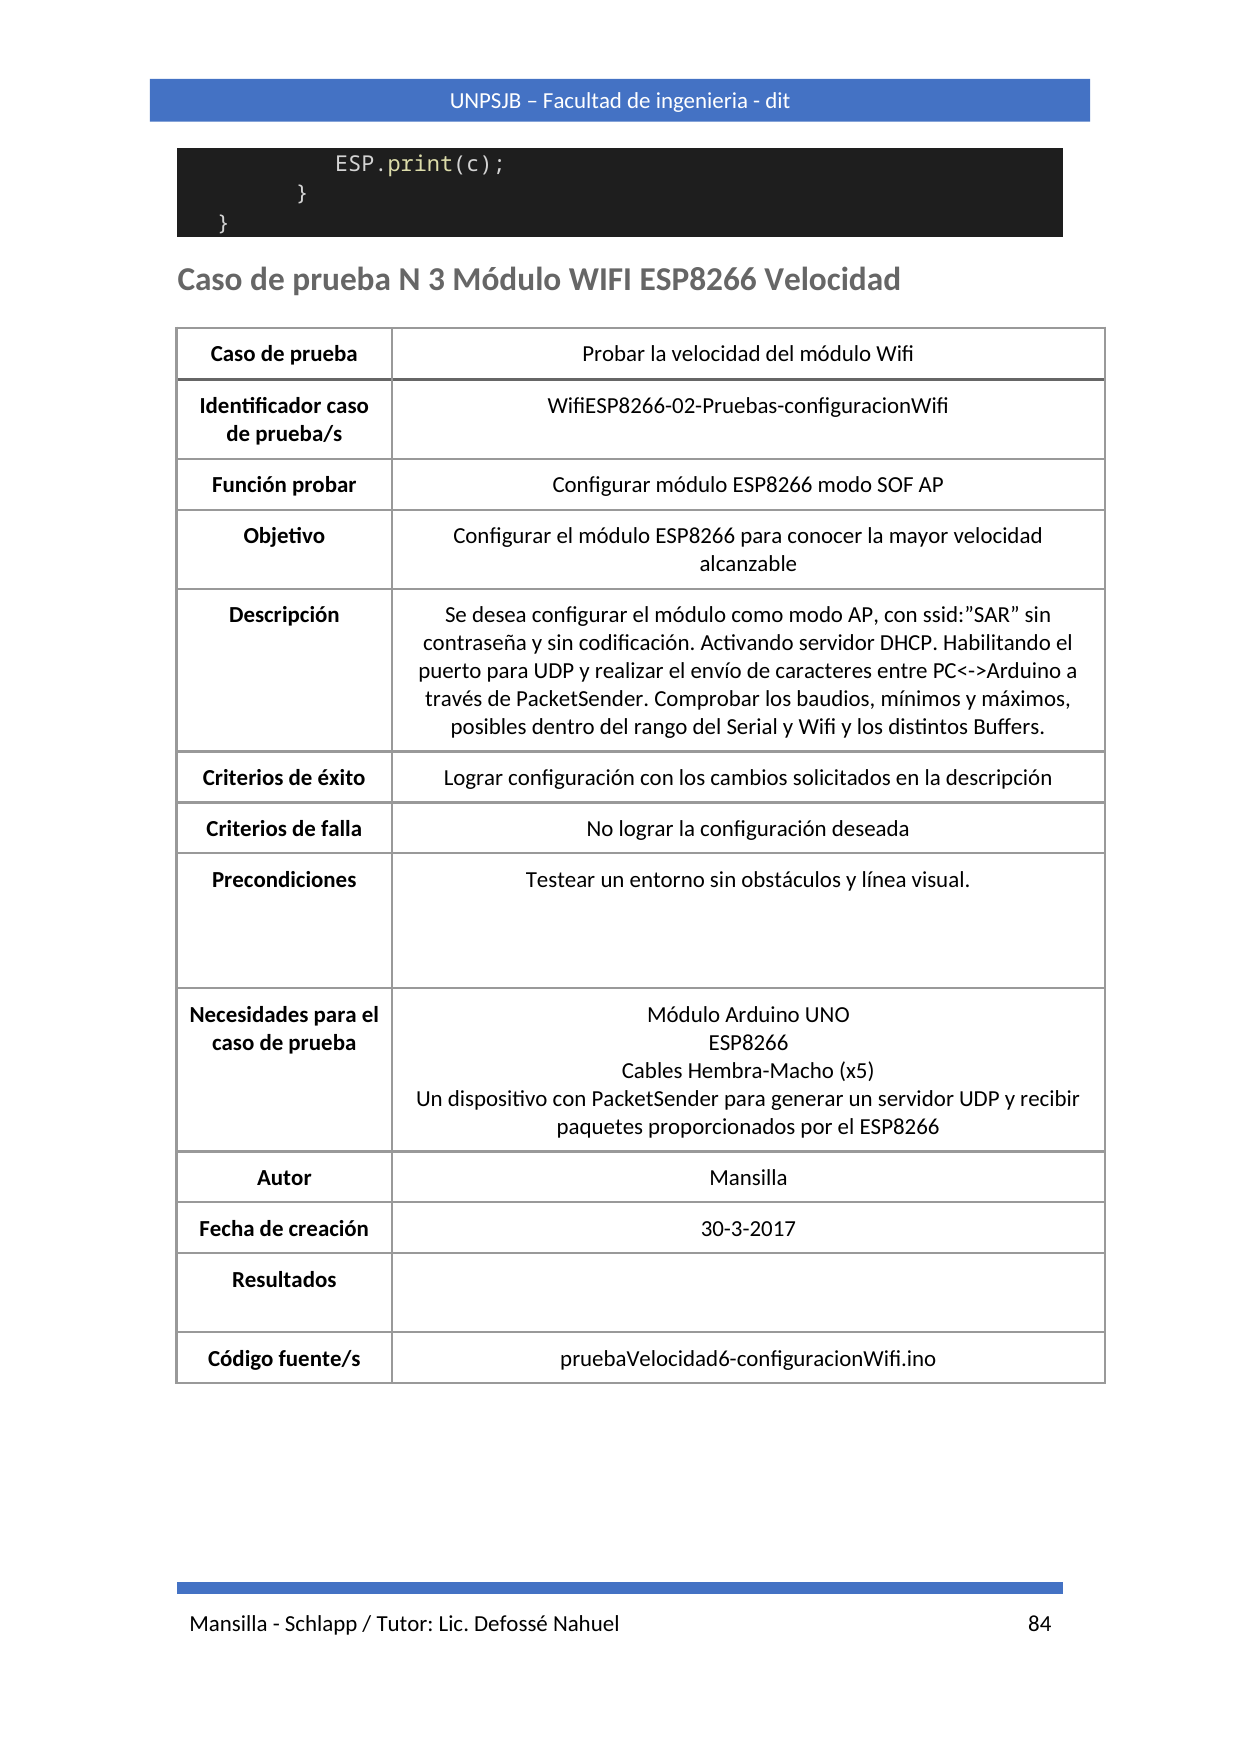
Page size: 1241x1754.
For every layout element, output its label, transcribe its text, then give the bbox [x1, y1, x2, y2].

table_cell Objetivo [178, 511, 391, 587]
table_cell pruebaVelocidad6-configuracionWifi.ino [393, 1333, 1104, 1382]
table_cell Mansilla [393, 1153, 1104, 1201]
table_cell Configurar el módulo ESP8266 para conocer la mayor velocidad alcanzable [393, 511, 1104, 587]
text ESP.print(c); [177, 148, 1063, 177]
table_cell Configurar módulo ESP8266 modo SOF AP [393, 460, 1104, 508]
table_cell Lograr configuración con los cambios solicitados en la descripción [393, 753, 1104, 801]
subtitle Caso de prueba N 3 Módulo WIFI ESP8266 Velocidad [177, 258, 1063, 298]
table_cell Resultados [178, 1254, 391, 1331]
table_cell WifiESP8266-02-Pruebas-configuracionWifi [393, 381, 1104, 457]
table_cell Se desea configurar el módulo como modo AP, con ssid:”SAR” sin contraseña y sin codificación. Activando servidor DHCP. Habilitando el puerto para UDP y realizar el envío de caracteres entre PC<->Arduino a través de PacketSender. Comprobar los baudios, mínimos y máximos, posibles dentro del rango del Serial y Wifi y los distintos Buffers. [393, 590, 1104, 750]
table_cell 30-3-2017 [393, 1203, 1104, 1252]
table_cell Criterios de éxito [178, 753, 391, 801]
table_cell Autor [178, 1153, 391, 1201]
table_cell No lograr la configuración deseada [393, 804, 1104, 852]
table_cell [393, 1254, 1104, 1331]
table_cell Descripción [178, 590, 391, 750]
table_header Caso de prueba [178, 329, 391, 377]
table_cell Identificador caso de prueba/s [178, 381, 391, 457]
table_cell Función probar [178, 460, 391, 508]
table_cell Precondiciones [178, 854, 391, 987]
table_cell Criterios de falla [178, 804, 391, 852]
table_cell Módulo Arduino UNO ESP8266 Cables Hembra-Macho (x5) Un dispositivo con PacketSender para generar un servidor UDP y recibir paquetes proporcionados por el ESP8266 [393, 989, 1104, 1150]
table_header Probar la velocidad del módulo Wifi [393, 329, 1104, 377]
text } [177, 177, 1063, 207]
table_cell Necesidades para el caso de prueba [178, 989, 391, 1150]
table_cell Testear un entorno sin obstáculos y línea visual. [393, 854, 1104, 987]
text } [177, 207, 1063, 237]
table_cell Fecha de creación [178, 1203, 391, 1252]
table_cell Código fuente/s [178, 1333, 391, 1382]
